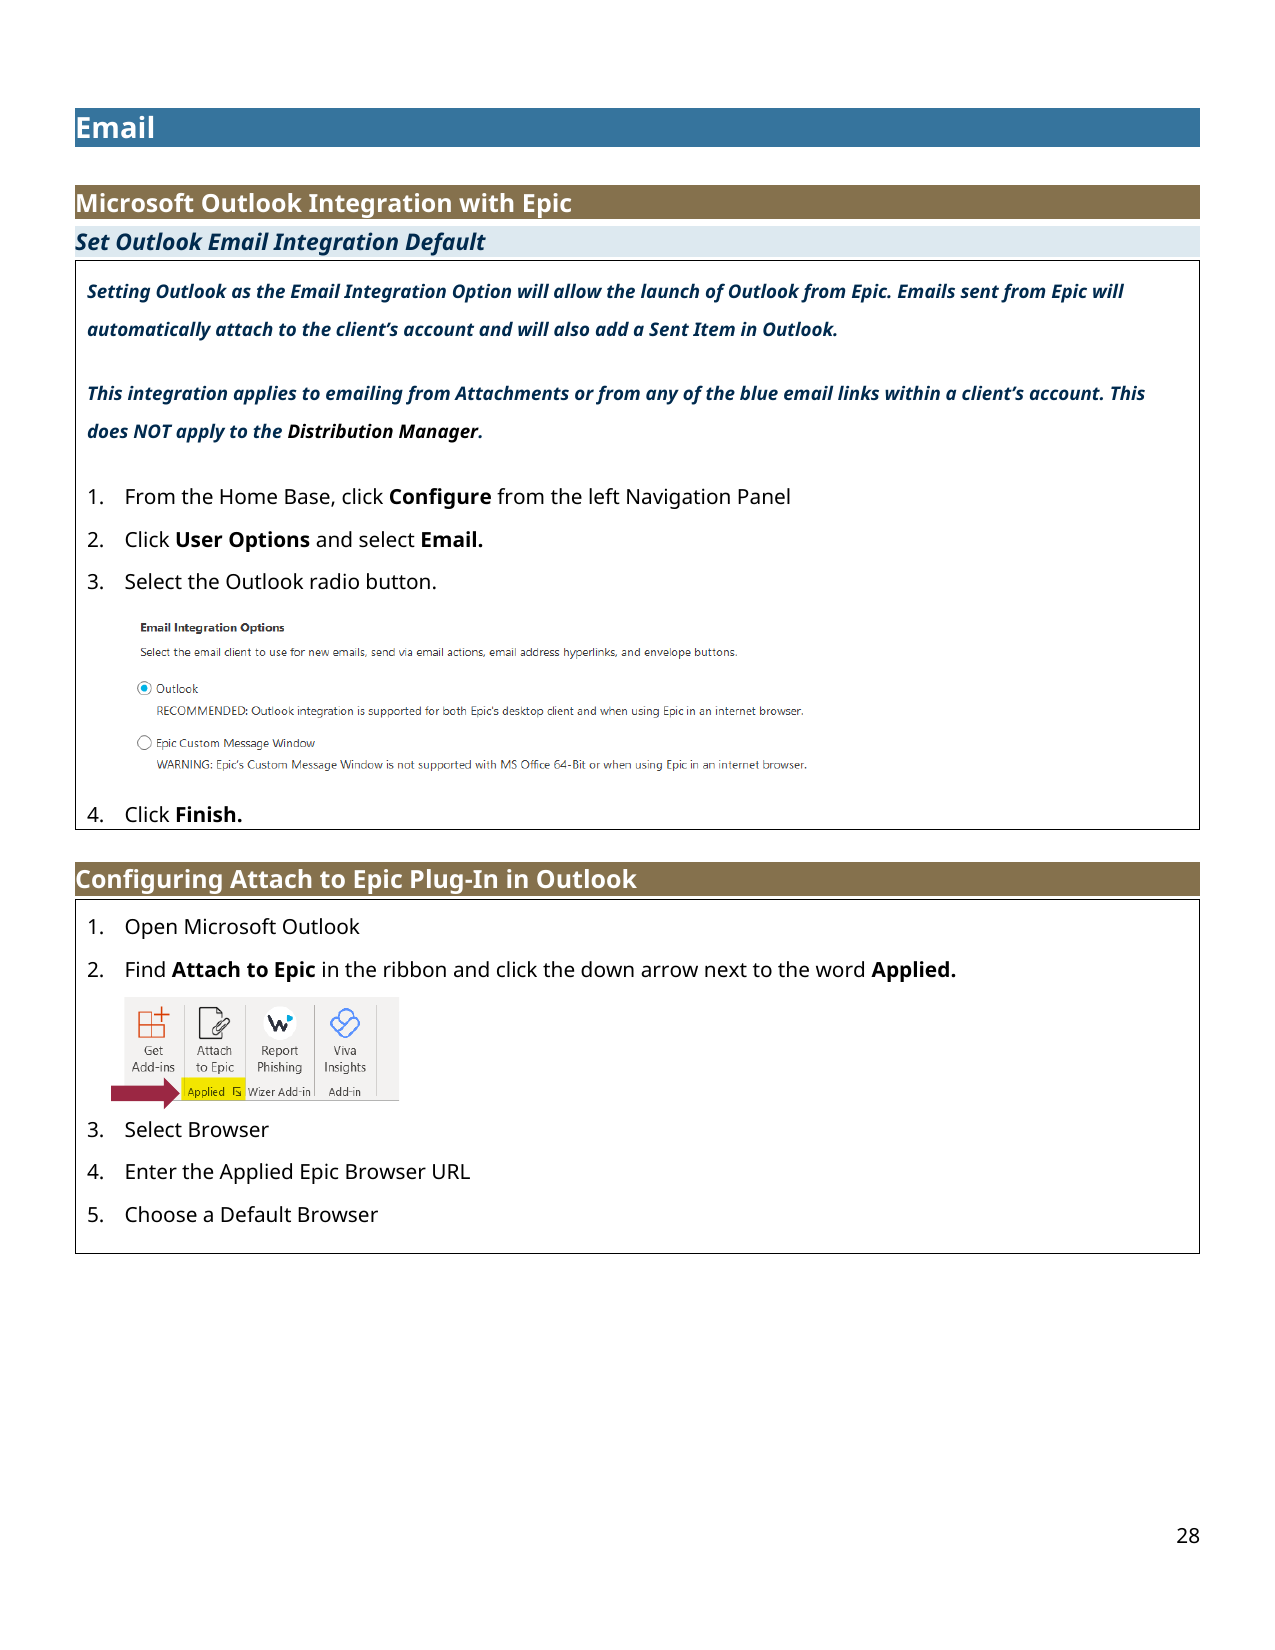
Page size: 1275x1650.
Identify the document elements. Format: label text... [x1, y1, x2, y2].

picture [124, 610, 819, 786]
subtitle Microsoft Outlook Integration with Epic [75, 185, 1200, 219]
subtitle Email [75, 108, 1200, 147]
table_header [76, 900, 1199, 1253]
picture [124, 997, 400, 1101]
table_header Setting Outlook as the Email Integration Option will allow the launch of Outlook from Epic. Emails sent from Epic will automatically attach to the client’s account and will also add a Sent Item in Outlook. This integration applies to emailing from Attachments or from any of the blue email links within a client’s account. This does NOT apply to the Distribution Manager. From the Home Base, click Configure from the left Navigation Panel Click User Options and select Email. Select the Outlook radio button. Click Finish. [76, 261, 1199, 828]
subtitle Configuring Attach to Epic Plug-In in Outlook [75, 862, 1200, 896]
subtitle Set Outlook Email Integration Default [75, 226, 1200, 257]
